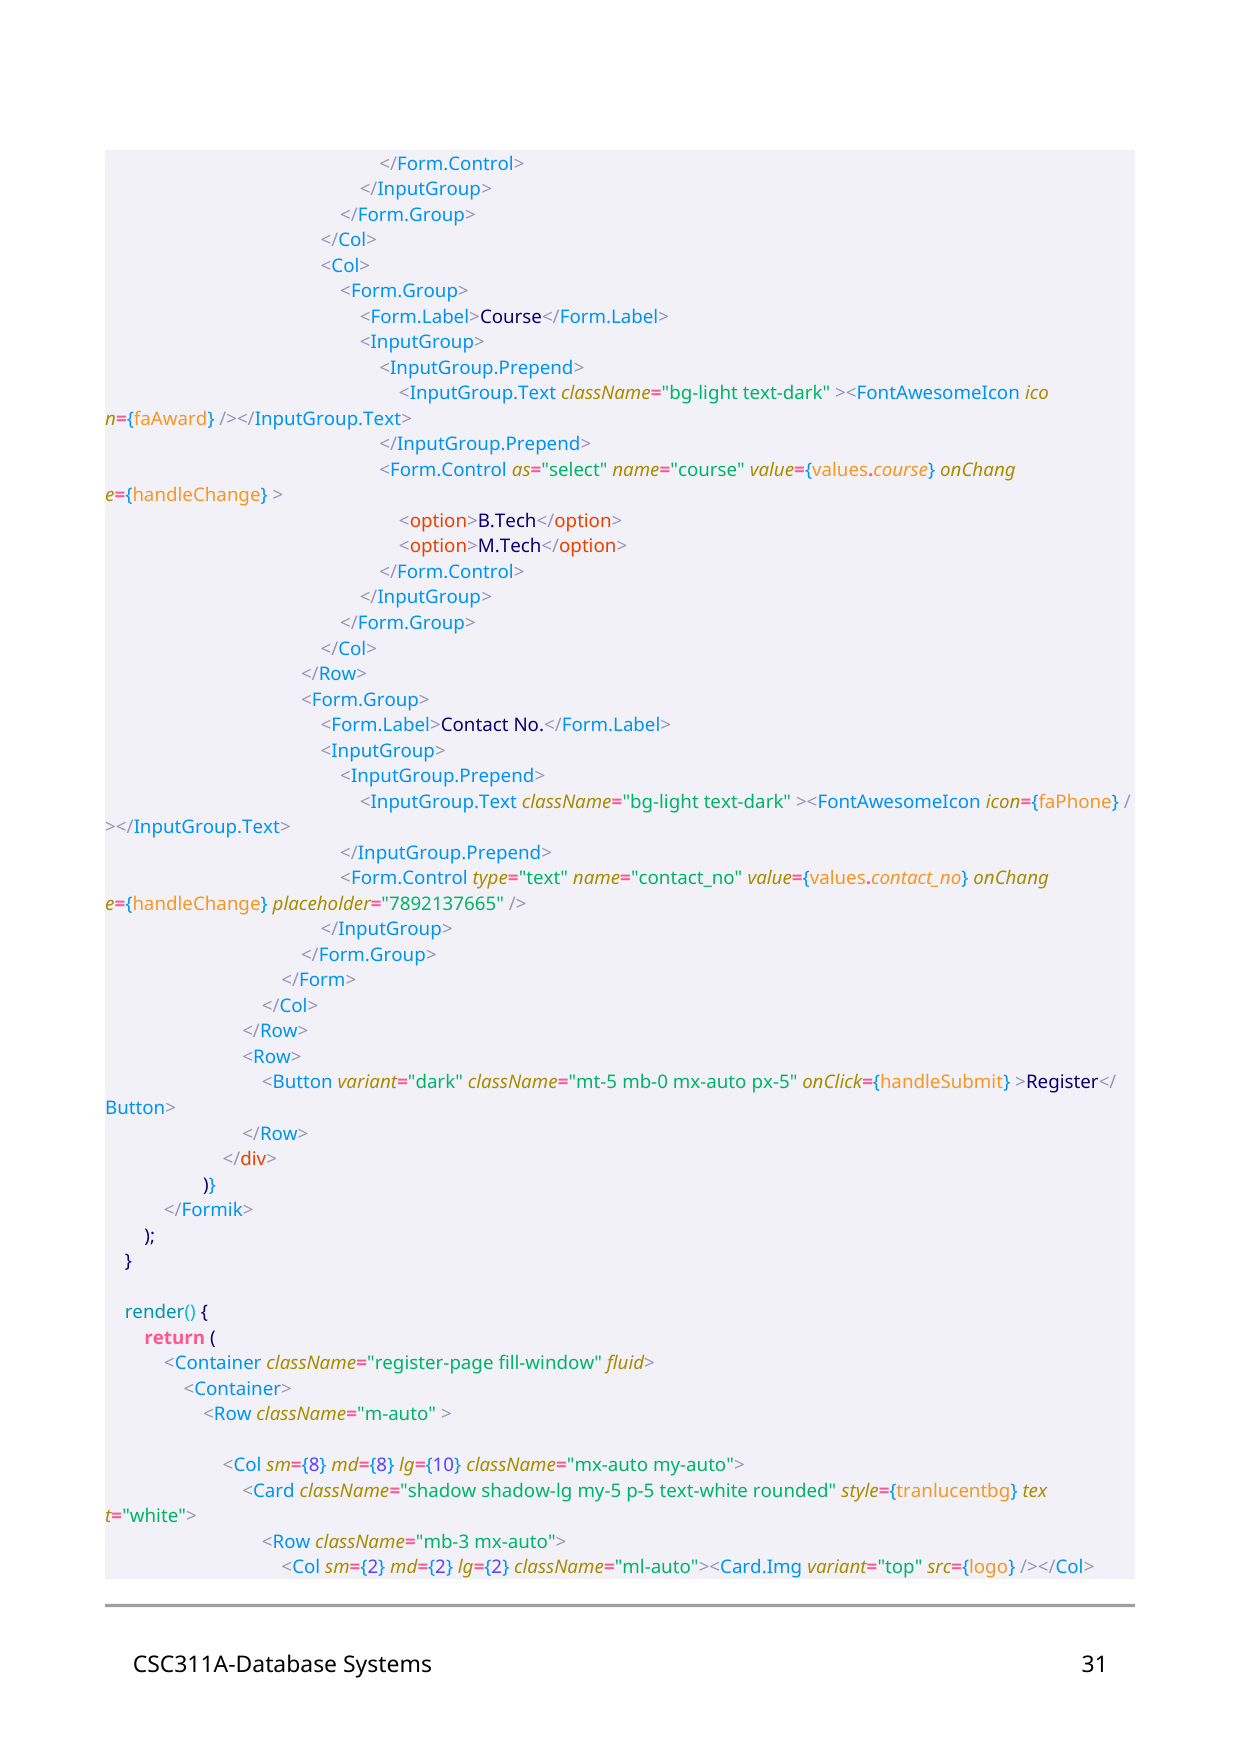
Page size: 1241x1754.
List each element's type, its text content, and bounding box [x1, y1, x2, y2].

text <InputGroup.Text className="bg-light text-dark" ><FontAwesomeIcon icon={faAward} /></InputGroup.Text> [105, 380, 1135, 431]
text <Button variant="dark" className="mt-5 mb-0 mx-auto px-5" onClick={handleSubmit} >Register</Button> [105, 1069, 1135, 1120]
text <Col> [105, 252, 1135, 278]
text <Row className="m-auto" > [105, 1401, 1135, 1426]
text </Col> [105, 227, 1135, 252]
text <Col sm={2} md={2} lg={2} className="ml-auto"><Card.Img variant="top" src={logo} /></Col> [105, 1554, 1135, 1579]
text </div> [105, 1145, 1135, 1171]
text <Form.Control type="text" name="contact_no" value={values.contact_no} onChange={handleChange} placeholder="7892137665" /> [105, 864, 1135, 916]
text <Form.Label>Contact No.</Form.Label> [105, 711, 1135, 737]
text </Form.Group> [105, 609, 1135, 635]
text </InputGroup> [105, 176, 1135, 201]
text return ( [105, 1324, 1135, 1349]
text </Col> [105, 635, 1135, 660]
text <Row className="mb-3 mx-auto"> [105, 1528, 1135, 1554]
text </InputGroup.Prepend> [105, 839, 1135, 864]
text </InputGroup.Prepend> [105, 431, 1135, 456]
text <InputGroup.Text className="bg-light text-dark" ><FontAwesomeIcon icon={faPhone} /></InputGroup.Text> [105, 788, 1135, 839]
text <Row> [105, 1043, 1135, 1069]
text <InputGroup.Prepend> [105, 354, 1135, 380]
text <option>M.Tech</option> [105, 533, 1135, 558]
text </Row> [105, 1018, 1135, 1043]
text </InputGroup> [105, 584, 1135, 609]
text )} [105, 1171, 1135, 1196]
text <Form.Group> [105, 686, 1135, 711]
text <Col sm={8} md={8} lg={10} className="mx-auto my-auto"> [105, 1452, 1135, 1477]
text </Col> [105, 992, 1135, 1018]
text <Container className="register-page fill-window" fluid> [105, 1349, 1135, 1375]
text </Form.Control> [105, 150, 1135, 176]
text <Card className="shadow shadow-lg my-5 p-5 text-white rounded" style={tranlucentbg} text="white"> [105, 1477, 1135, 1528]
text </Row> [105, 660, 1135, 686]
text </InputGroup> [105, 916, 1135, 941]
text </Formik> [105, 1196, 1135, 1222]
text <InputGroup> [105, 329, 1135, 354]
text </Form.Control> [105, 558, 1135, 584]
text <Form.Group> [105, 278, 1135, 303]
text <Form.Control as="select" name="course" value={values.course} onChange={handleChange} > [105, 456, 1135, 507]
text </Form.Group> [105, 941, 1135, 967]
text ); [105, 1222, 1135, 1247]
text </Row> [105, 1120, 1135, 1145]
text } [105, 1247, 1135, 1273]
text </Form> [105, 967, 1135, 992]
text <Container> [105, 1375, 1135, 1401]
text </Form.Group> [105, 201, 1135, 227]
text render() { [105, 1298, 1135, 1324]
text <InputGroup> [105, 737, 1135, 762]
text <Form.Label>Course</Form.Label> [105, 303, 1135, 329]
text <InputGroup.Prepend> [105, 762, 1135, 788]
text <option>B.Tech</option> [105, 507, 1135, 533]
